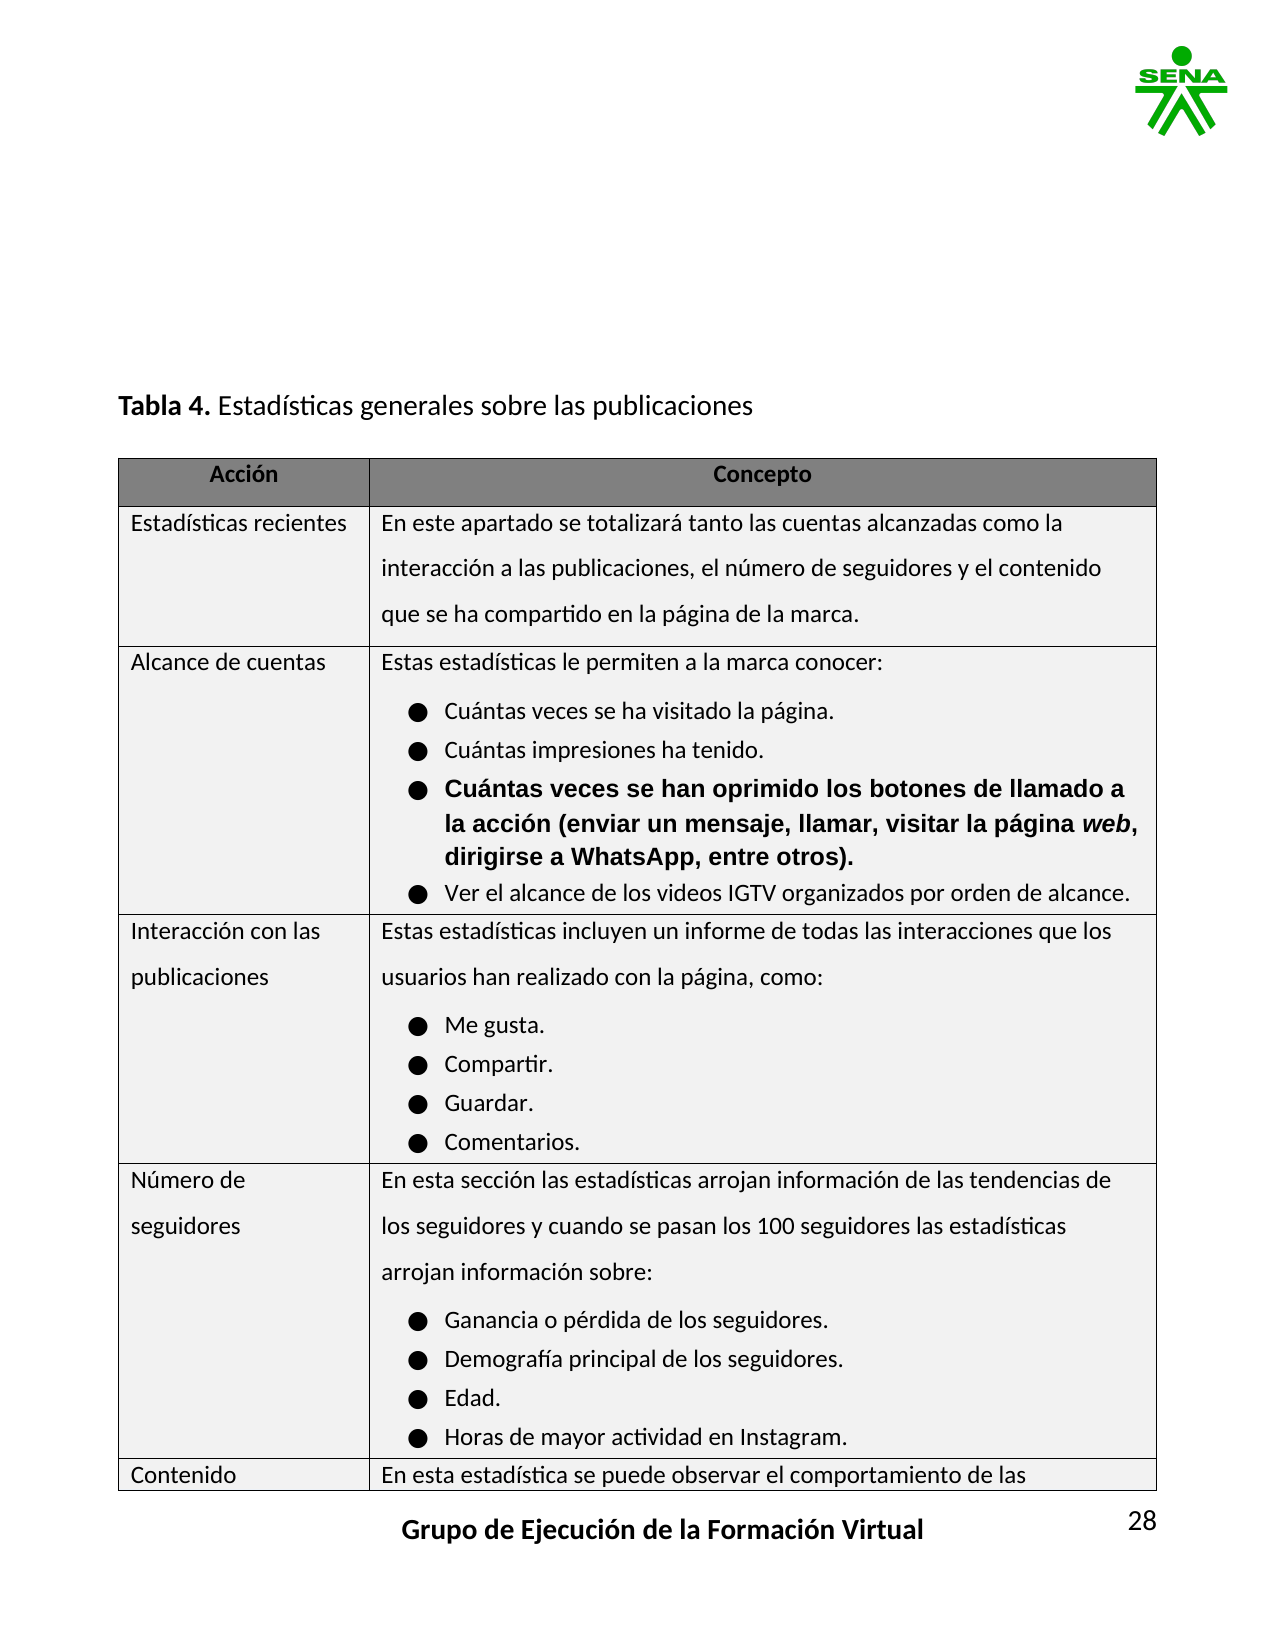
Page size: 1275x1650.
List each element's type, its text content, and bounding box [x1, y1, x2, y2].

table_cell Estas estadísticas le permiten a la marca conocer: Cuántas veces se ha visitado la página. Cuántas impresiones ha tenido. Cuántas veces se han oprimido los botones de llamado a la acción (enviar un mensaje, llamar, visitar la página web, dirigirse a WhatsApp, entre otros). Ver el alcance de los videos IGTV organizados por orden de alcance. [370, 647, 1156, 914]
table_cell En esta sección las estadísticas arrojan información de las tendencias de los seguidores y cuando se pasan los 100 seguidores las estadísticas arrojan información sobre: Ganancia o pérdida de los seguidores. Demografía principal de los seguidores. Edad. Horas de mayor actividad en Instagram. [370, 1164, 1156, 1458]
table_cell Contenido compartido [119, 1459, 369, 1489]
table_cell Estas estadísticas incluyen un informe de todas las interacciones que los usuarios han realizado con la página, como: Me gusta. Compartir. Guardar. Comentarios. [370, 915, 1156, 1163]
table_cell En este apartado se totalizará tanto las cuentas alcanzadas como la interacción a las publicaciones, el número de seguidores y el contenido que se ha compartido en la página de la marca. [370, 507, 1156, 646]
table_cell Alcance de cuentas [119, 647, 369, 914]
table_cell Estadísticas recientes [119, 507, 369, 646]
table_header Concepto [370, 459, 1156, 506]
table_cell Interacción con las publicaciones [119, 915, 369, 1163]
table_header Acción [119, 459, 369, 506]
picture [1135, 46, 1228, 136]
text Tabla 4. Estadísticas generales sobre las publicaciones [118, 387, 1157, 423]
table_cell Número de seguidores [119, 1164, 369, 1458]
